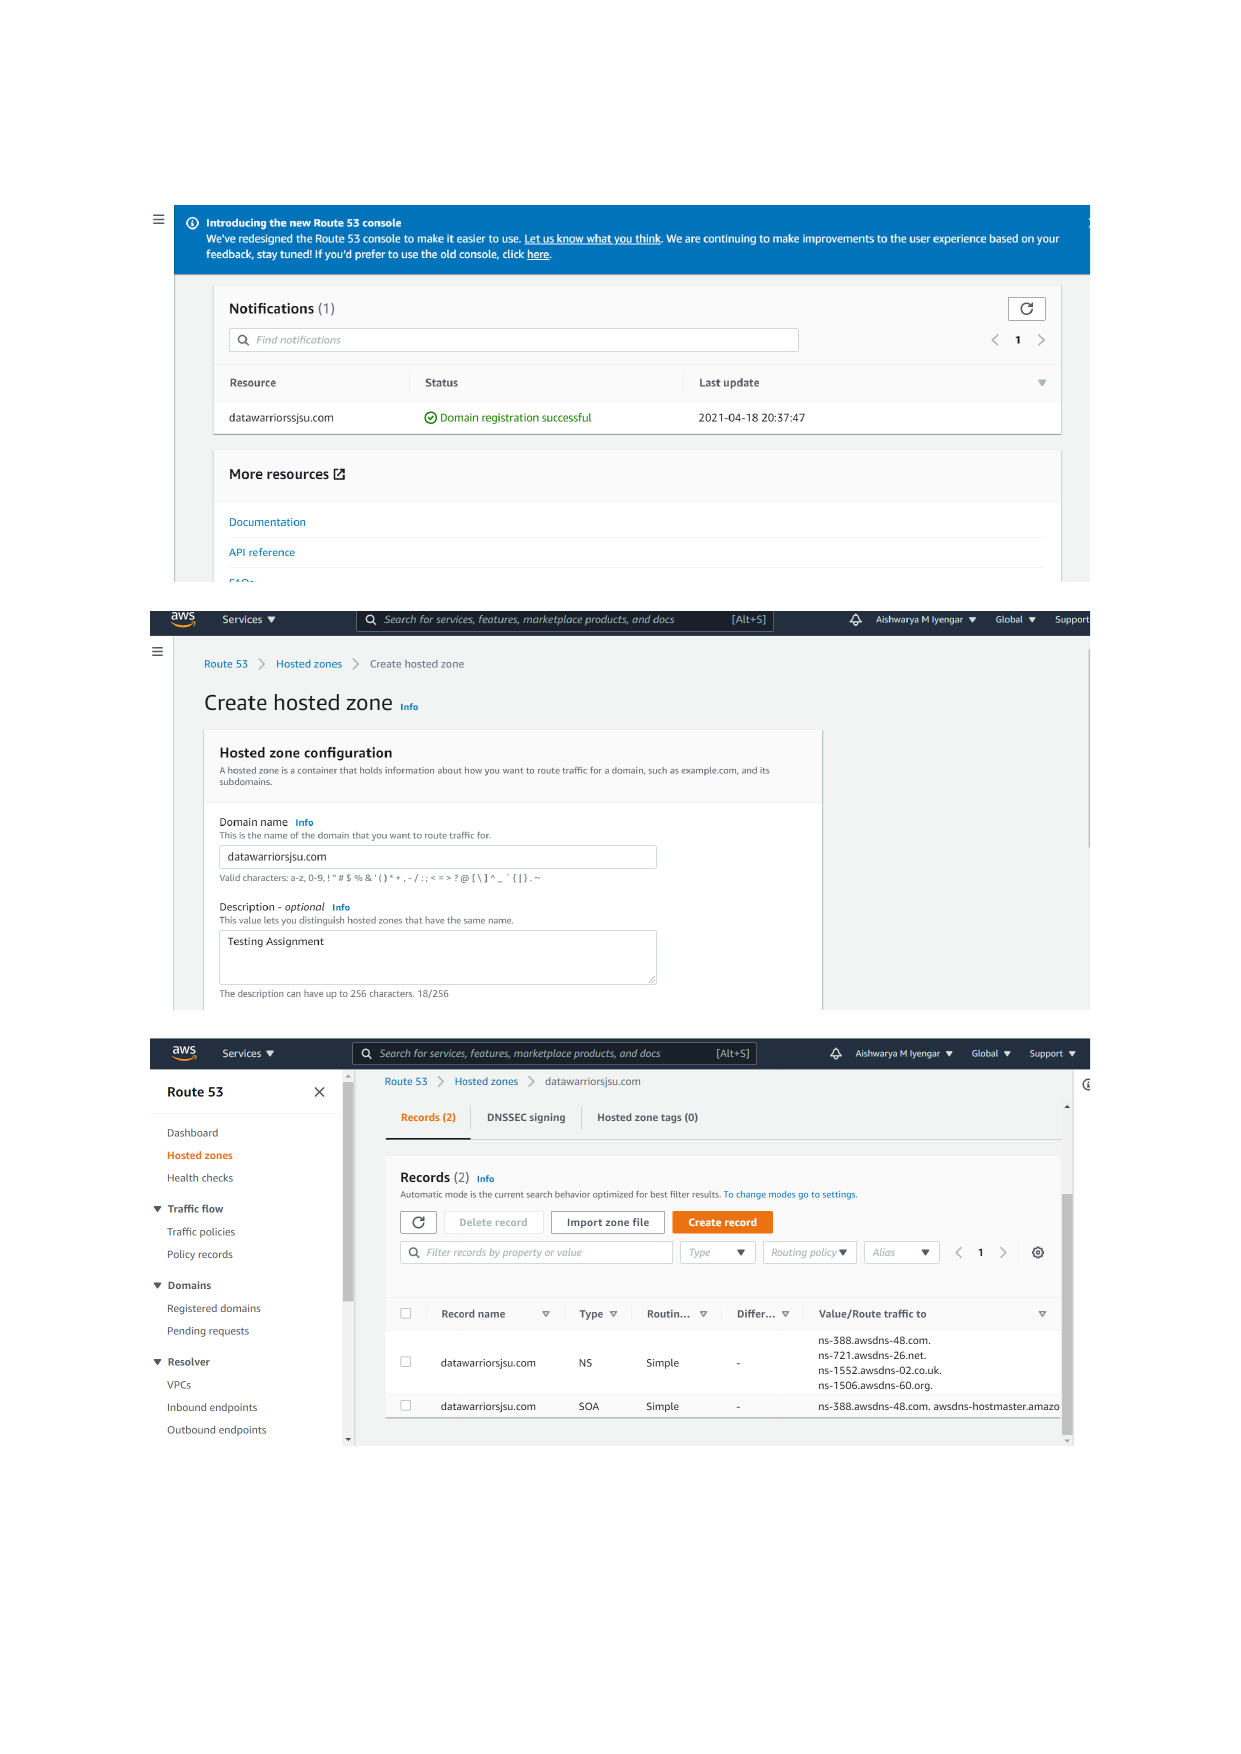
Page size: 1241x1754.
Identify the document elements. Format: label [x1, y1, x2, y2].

picture [150, 205, 1091, 582]
picture [150, 611, 1091, 1010]
picture [150, 1038, 1091, 1446]
